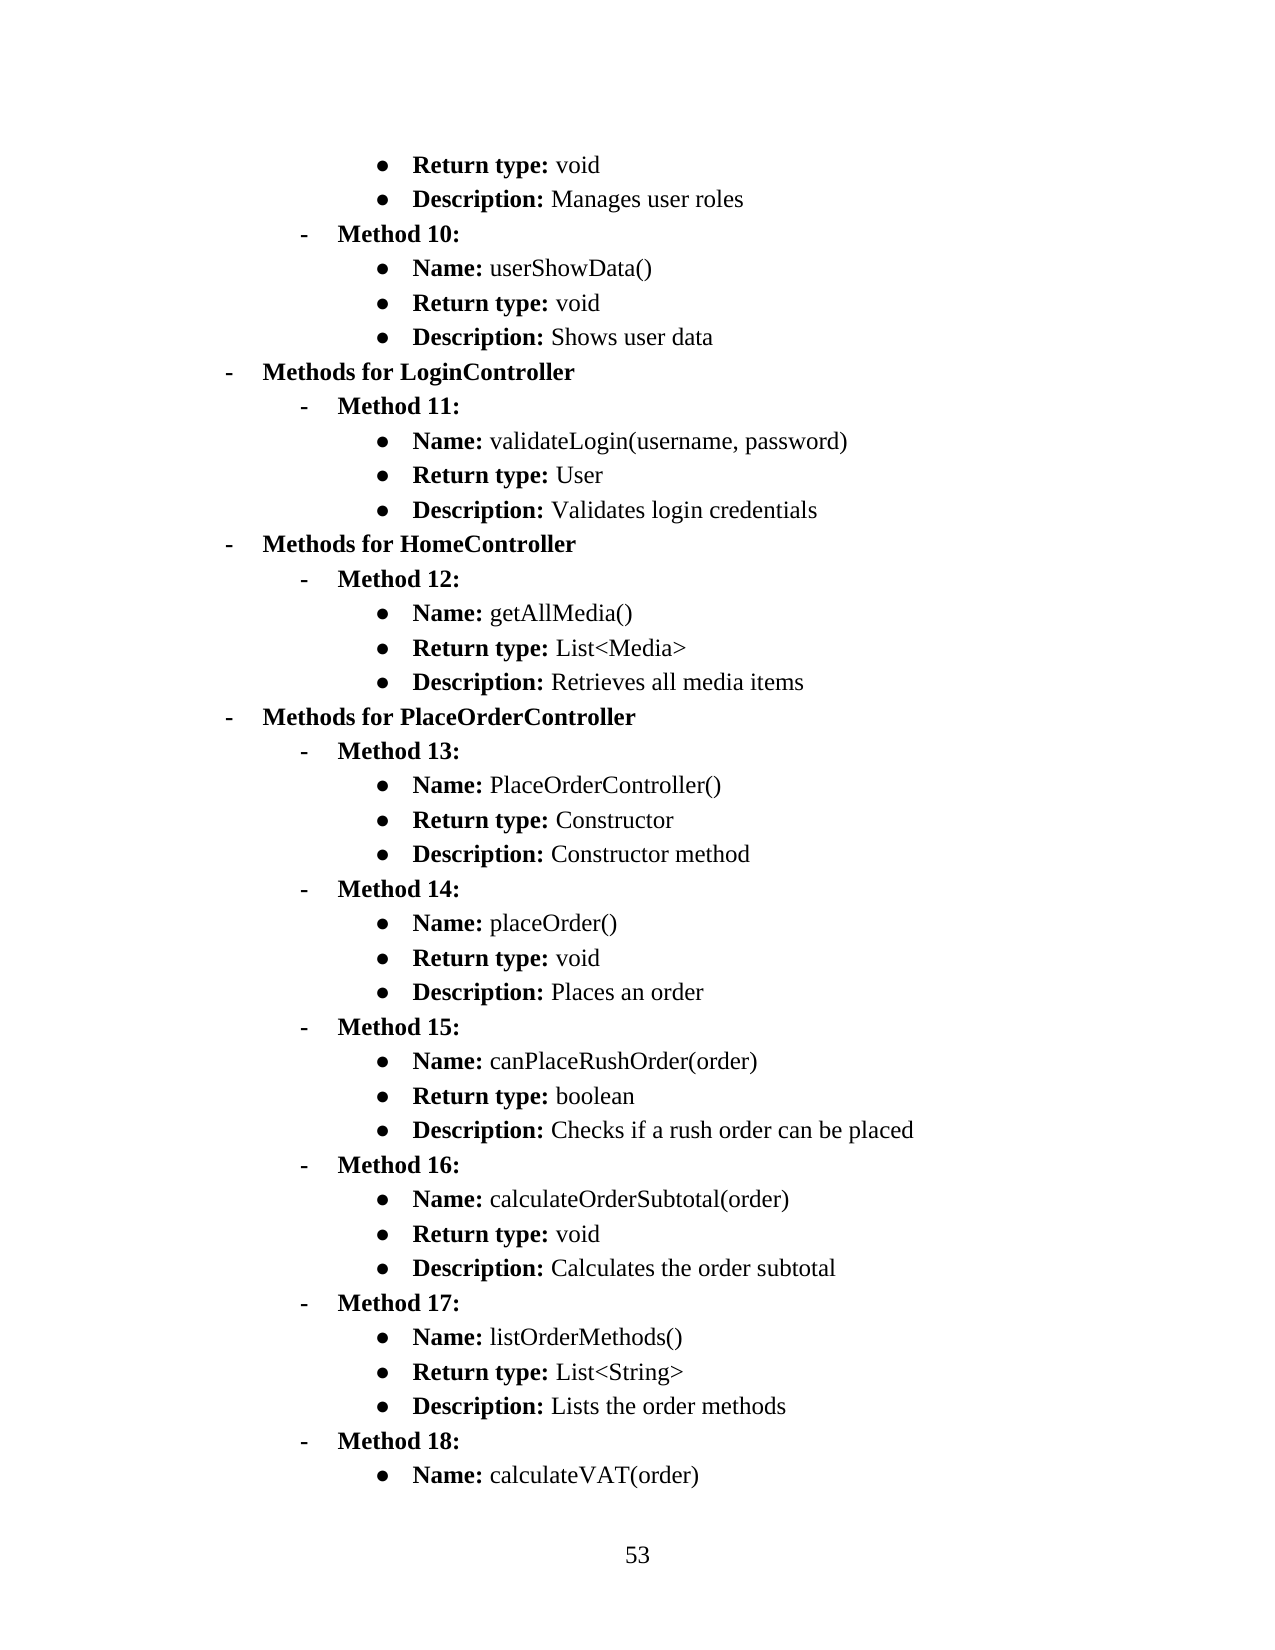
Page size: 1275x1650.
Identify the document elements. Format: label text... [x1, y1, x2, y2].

list Method 14: [300, 874, 1087, 903]
list Description: Constructor method [375, 839, 1087, 868]
list Description: Checks if a rush order can be placed [375, 1115, 1087, 1144]
list Return type: boolean [375, 1081, 1087, 1110]
list Name: PlaceOrderController() [375, 771, 1087, 799]
list Name: userShowData() [375, 253, 1087, 282]
list Description: Places an order [375, 977, 1087, 1006]
list Name: canPlaceRushOrder(order) [375, 1046, 1087, 1075]
list Return type: void [375, 943, 1087, 972]
list Description: Calculates the order subtotal [375, 1253, 1087, 1282]
list Name: listOrderMethods() [375, 1322, 1087, 1351]
list Description: Manages user roles [375, 184, 1087, 213]
list Name: calculateOrderSubtotal(order) [375, 1184, 1087, 1213]
list Return type: List<String> [375, 1357, 1087, 1386]
list Description: Validates login credentials [375, 495, 1087, 523]
list Description: Shows user data [375, 322, 1087, 351]
list Name: getAllMedia() [375, 598, 1087, 627]
list Name: validateLogin(username, password) [375, 426, 1087, 454]
list Return type: void [375, 1219, 1087, 1248]
list Method 16: [300, 1150, 1087, 1179]
list Return type: Constructor [375, 805, 1087, 834]
list Return type: User [375, 460, 1087, 489]
list Description: Lists the order methods [375, 1391, 1087, 1420]
list Return type: List<Media> [375, 633, 1087, 661]
list Method 11: [300, 391, 1087, 420]
list Return type: void [375, 150, 1087, 179]
list Name: calculateVAT(order) [375, 1460, 1087, 1489]
list Method 15: [300, 1012, 1087, 1041]
list Method 13: [300, 736, 1087, 765]
list Methods for HomeController [187, 529, 1087, 558]
list Methods for PlaceOrderController [187, 702, 1087, 730]
list Methods for LoginController [187, 357, 1087, 386]
list Name: placeOrder() [375, 908, 1087, 937]
list Description: Retrieves all media items [375, 667, 1087, 696]
list Method 10: [300, 219, 1087, 248]
list Return type: void [375, 288, 1087, 317]
list Method 17: [300, 1288, 1087, 1317]
list Method 18: [300, 1426, 1087, 1454]
list Method 12: [300, 564, 1087, 592]
